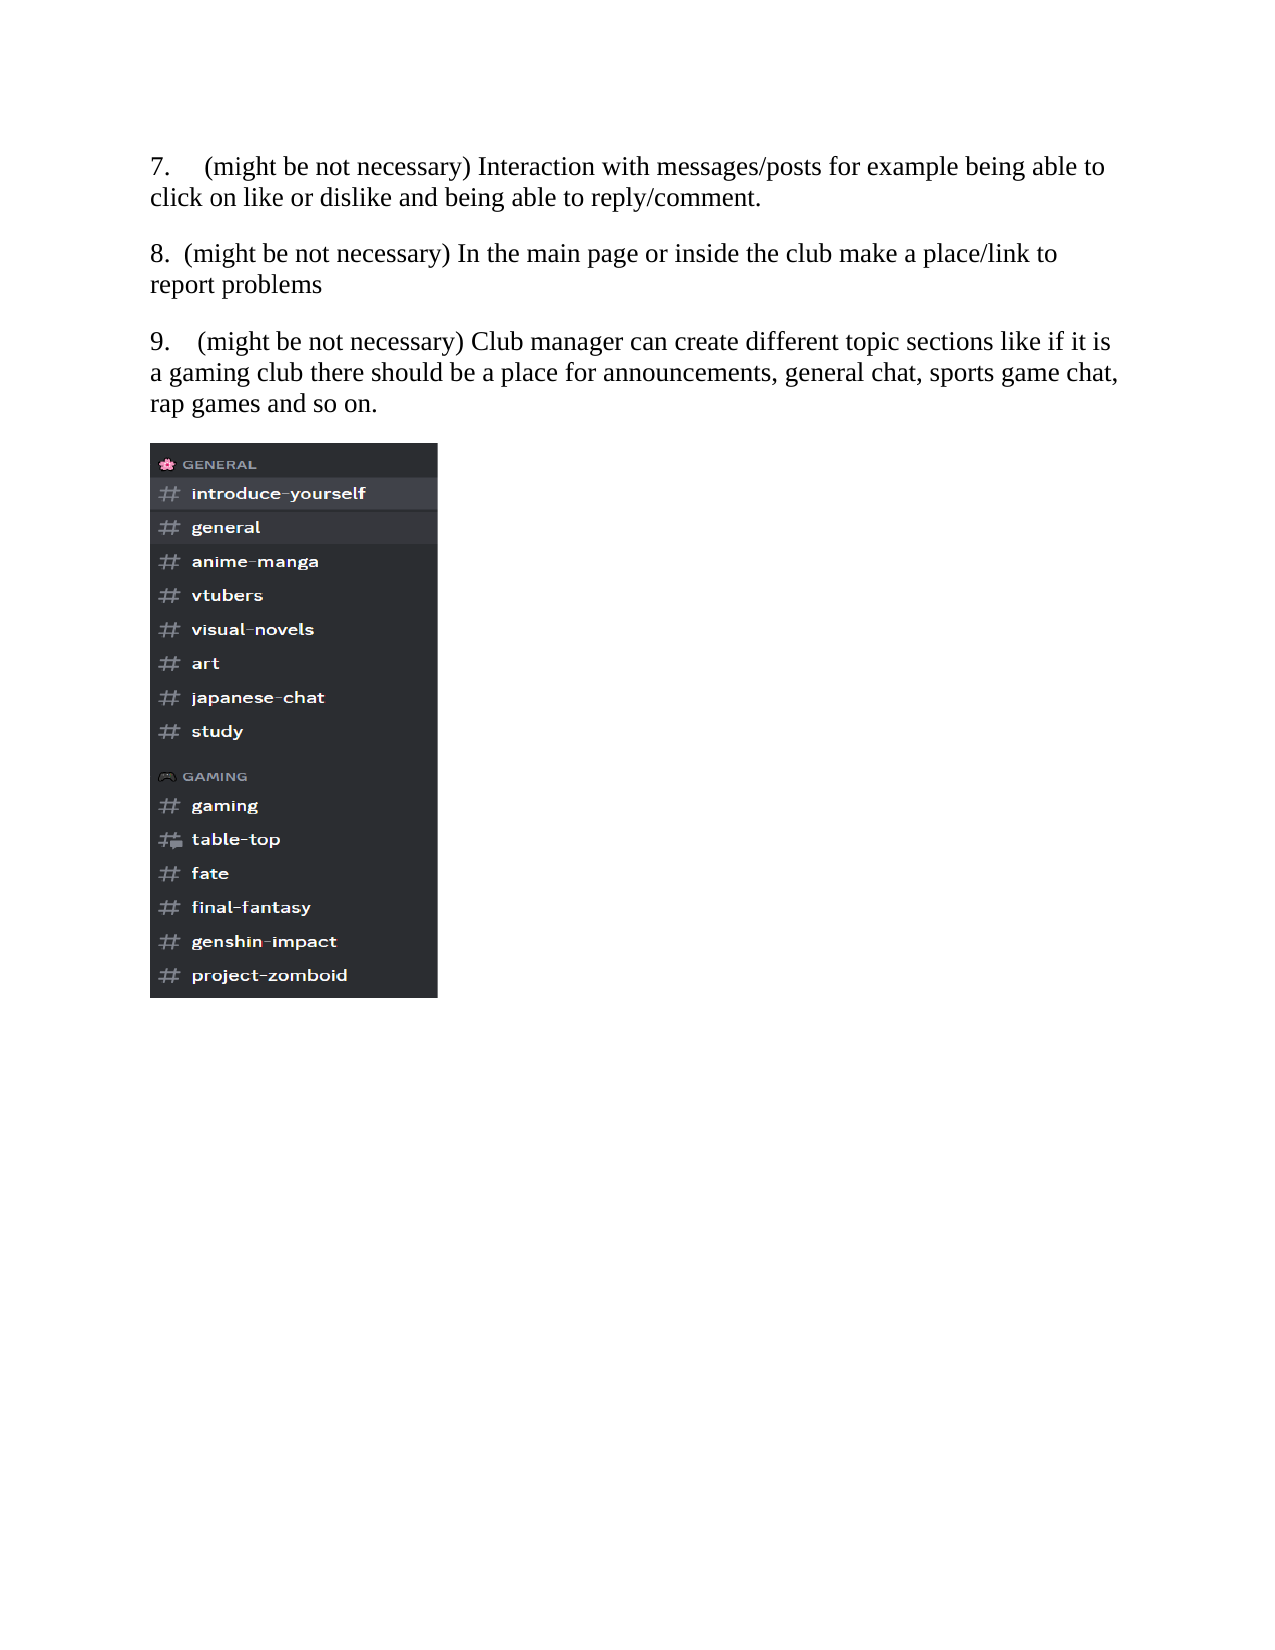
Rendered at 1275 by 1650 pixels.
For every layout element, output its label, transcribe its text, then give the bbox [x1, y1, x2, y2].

text 8. (might be not necessary) In the main page or inside the club make a place/link to report problems [150, 237, 1125, 299]
text 9. (might be not necessary) Club manager can create different topic sections like if it is a gaming club there should be a place for announcements, general chat, sports game chat, rap games and so on. [150, 324, 1125, 418]
text 7. (might be not necessary) Interaction with messages/posts for example being able to click on like or dislike and being able to reply/comment. [150, 150, 1125, 212]
picture [150, 443, 438, 998]
